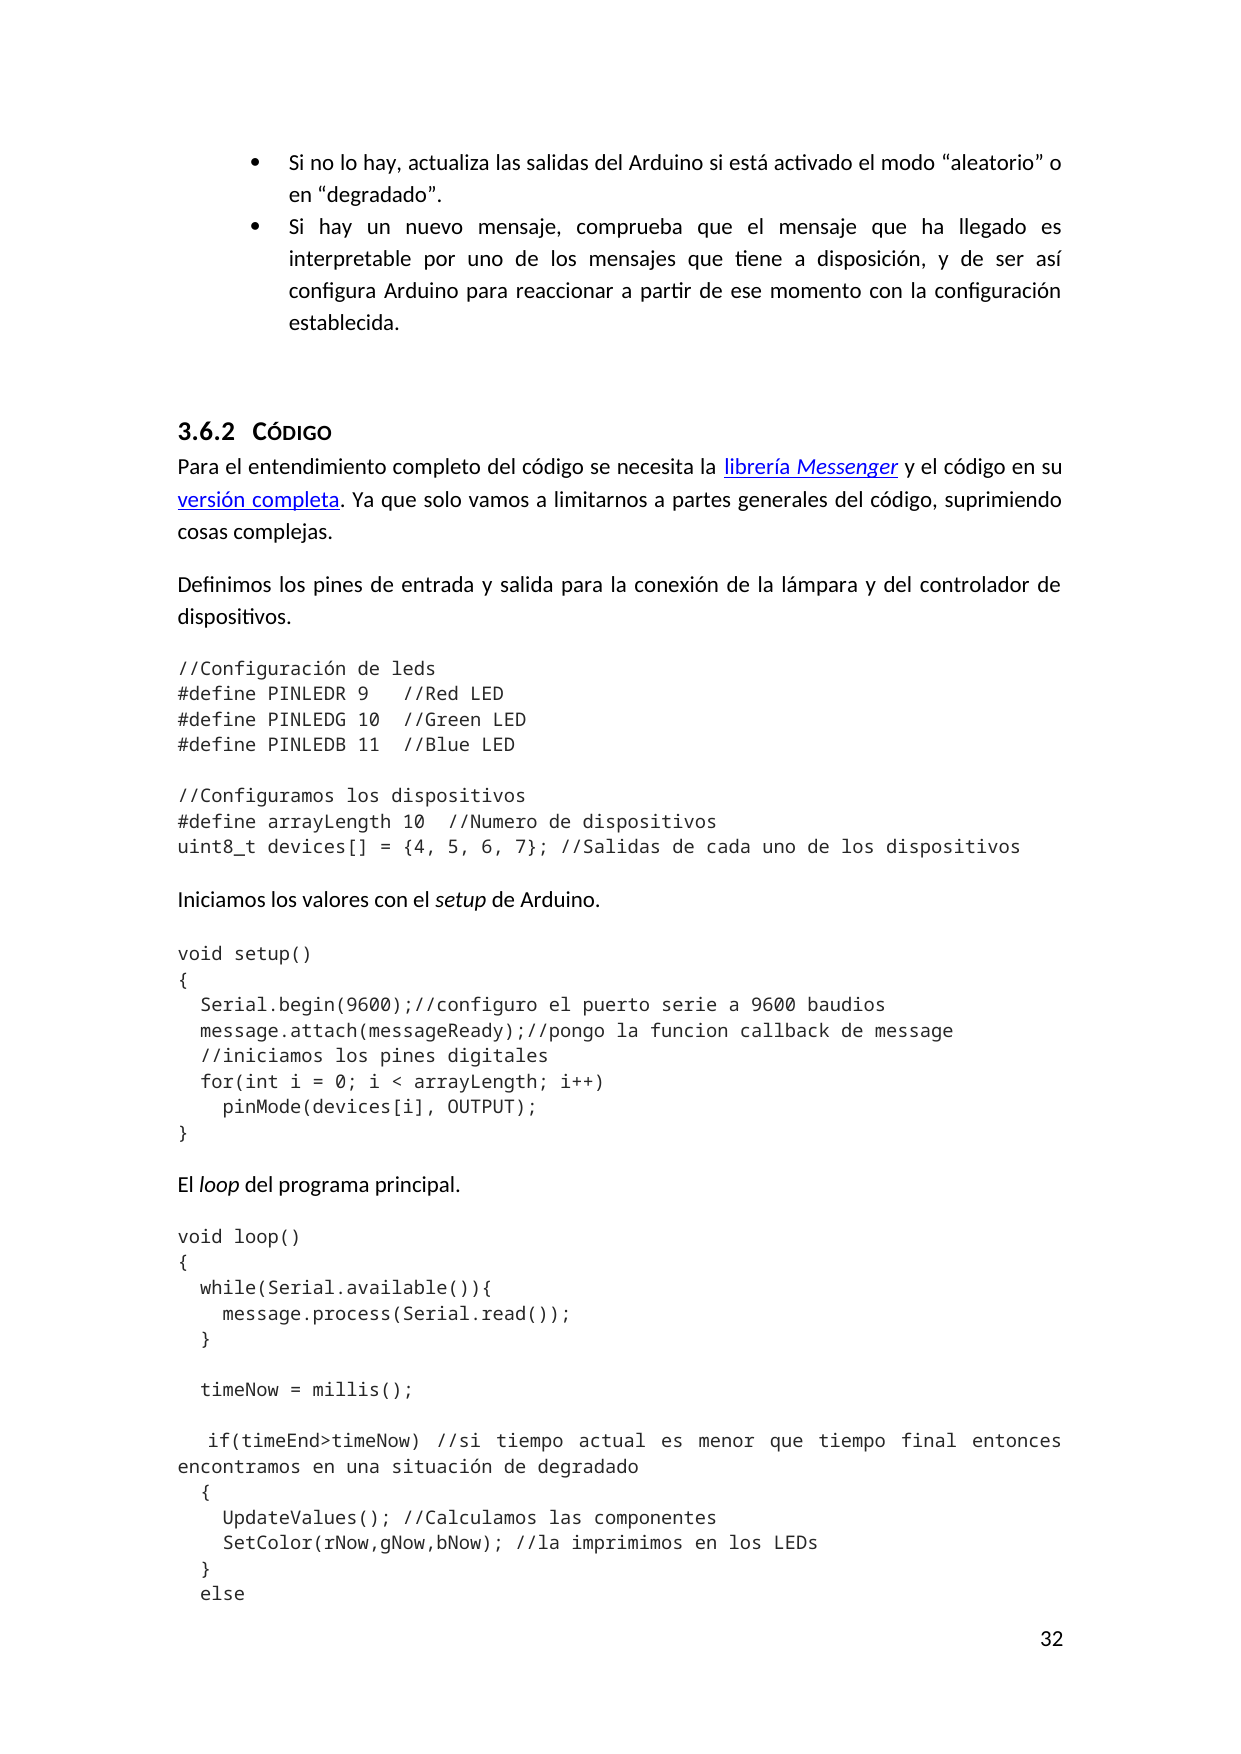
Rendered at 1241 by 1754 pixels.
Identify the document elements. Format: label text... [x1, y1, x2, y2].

text void loop() [177, 1223, 1063, 1249]
text Serial.begin(9600);//configuro el puerto serie a 9600 baudios [177, 992, 1063, 1017]
text timeNow = millis(); [177, 1376, 1063, 1402]
text { [177, 966, 1063, 992]
text #define arrayLength 10 //Numero de dispositivos [177, 808, 1063, 834]
text while(Serial.available()){ [177, 1274, 1063, 1300]
text //Configuramos los dispositivos [177, 783, 1063, 808]
text else [177, 1581, 1063, 1606]
text uint8_t devices[] = {4, 5, 6, 7}; //Salidas de cada uno de los dispositivos [177, 834, 1063, 859]
text } [177, 1119, 1063, 1145]
text message.process(Serial.read()); [177, 1300, 1063, 1325]
text pinMode(devices[i], OUTPUT); [177, 1094, 1063, 1119]
text Definimos los pines de entrada y salida para la conexión de la lámpara y del controlador de dispositivos. [177, 570, 1063, 630]
text void setup() [177, 941, 1063, 966]
text for(int i = 0; i < arrayLength; i++) [177, 1068, 1063, 1094]
text } [177, 1325, 1063, 1351]
text Para el entendimiento completo del código se necesita la librería Messenger y el código en su versión completa. Ya que solo vamos a limitarnos a partes generales del código, suprimiendo cosas complejas. [177, 452, 1063, 545]
text #define PINLEDG 10 //Green LED [177, 706, 1063, 732]
text if(timeEnd>timeNow) //si tiempo actual es menor que tiempo final entonces encontramos en una situación de degradado [177, 1427, 1063, 1478]
text { [177, 1478, 1063, 1504]
list Si no lo hay, actualiza las salidas del Arduino si está activado el modo “aleatorio” o en “degradado”. [251, 148, 1063, 208]
text Iniciamos los valores con el setup de Arduino. [177, 885, 1063, 913]
list Si hay un nuevo mensaje, comprueba que el mensaje que ha llegado es interpretable por uno de los mensajes que tiene a disposición, y de ser así configura Arduino para reaccionar a partir de ese momento con la configuración establecida. [251, 212, 1063, 337]
text UpdateValues(); //Calculamos las componentes [177, 1504, 1063, 1529]
text SetColor(rNow,gNow,bNow); //la imprimimos en los LEDs [177, 1529, 1063, 1555]
text } [177, 1555, 1063, 1581]
text #define PINLEDR 9 //Red LED [177, 681, 1063, 706]
text #define PINLEDB 11 //Blue LED [177, 732, 1063, 757]
text message.attach(messageReady);//pongo la funcion callback de message [177, 1017, 1063, 1043]
text { [177, 1249, 1063, 1274]
subtitle Código [177, 414, 1063, 448]
text //iniciamos los pines digitales [177, 1043, 1063, 1068]
text El loop del programa principal. [177, 1170, 1063, 1198]
text //Configuración de leds [177, 655, 1063, 681]
